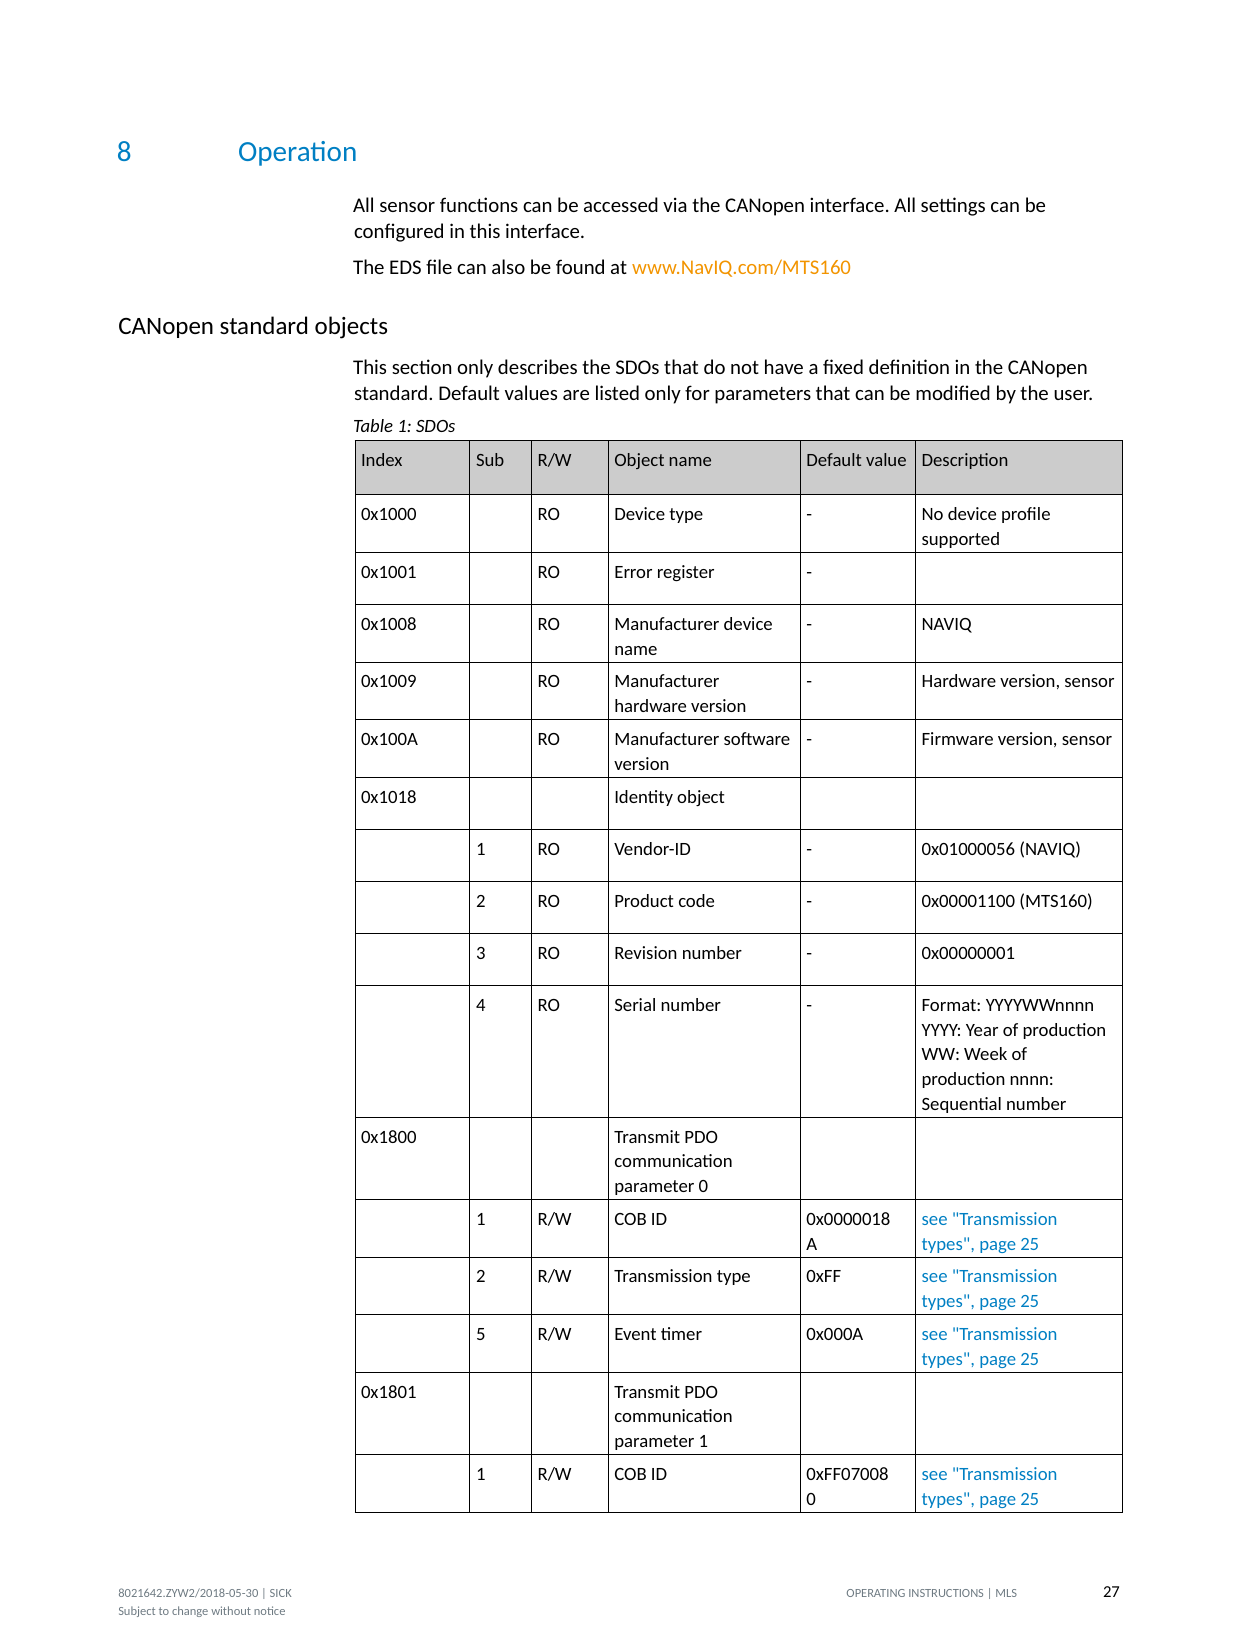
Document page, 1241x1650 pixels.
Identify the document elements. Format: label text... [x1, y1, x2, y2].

table_cell [470, 495, 531, 552]
table_cell [470, 778, 531, 829]
text This section only describes the SDOs that do not have a fixed definition in the CANopen standard. Default values are listed only for parameters that can be modified by the user. [353, 354, 1118, 406]
table_cell RO [532, 553, 608, 604]
table_cell Revision number [609, 934, 800, 985]
table_cell 0xFF [801, 1258, 915, 1314]
table_header Object name [609, 441, 800, 494]
table_cell NAVIQ [916, 605, 1122, 661]
table_cell R/W [532, 1258, 608, 1314]
subtitle 8 Operation [117, 133, 1120, 168]
table_cell [532, 1373, 608, 1454]
table_cell Vendor-ID [609, 830, 800, 881]
table_cell RO [532, 986, 608, 1117]
table_cell [470, 1373, 531, 1454]
table_cell - [801, 830, 915, 881]
table_cell Transmission type [609, 1258, 800, 1314]
table_cell - [801, 663, 915, 719]
table_cell [916, 553, 1122, 604]
table_cell [356, 882, 469, 933]
table_cell - [801, 553, 915, 604]
table_cell [356, 1258, 469, 1314]
table_header R/W [532, 441, 608, 494]
table_cell [356, 830, 469, 881]
table_cell [916, 1373, 1122, 1454]
table_cell 0x000A [801, 1315, 915, 1372]
table_header Sub [470, 441, 531, 494]
table_cell RO [532, 720, 608, 777]
table_cell 0x100A [356, 720, 469, 777]
table_cell 2 [470, 882, 531, 933]
table_cell [470, 720, 531, 777]
table_cell [801, 778, 915, 829]
table_cell [801, 1118, 915, 1199]
table_cell Manufacturer device name [609, 605, 800, 661]
table_cell - [801, 605, 915, 661]
table_cell No device profile supported [916, 495, 1122, 552]
table_cell 0x1800 [356, 1118, 469, 1199]
table_cell [356, 1455, 469, 1512]
table_cell Transmit PDO communication parameter 1 [609, 1373, 800, 1454]
table_cell [356, 1200, 469, 1257]
table_cell [916, 778, 1122, 829]
table_cell Identity object [609, 778, 800, 829]
text The EDS file can also be found at www.NavIQ.com/MTS160 [353, 254, 1118, 279]
table_cell 0x1000 [356, 495, 469, 552]
table_cell 0x1009 [356, 663, 469, 719]
table_cell - [801, 882, 915, 933]
table_cell R/W [532, 1455, 608, 1512]
text Table 1: SDOs [353, 414, 1120, 437]
table_cell 2 [470, 1258, 531, 1314]
table_cell 0x00001100 (MTS160) [916, 882, 1122, 933]
subtitle CANopen standard objects [118, 310, 1120, 341]
table_cell R/W [532, 1315, 608, 1372]
table_cell Event timer [609, 1315, 800, 1372]
table_cell 0xFF07008 0 [801, 1455, 915, 1512]
table_cell see "Transmission types", page 25 [916, 1258, 1122, 1314]
table_cell - [801, 720, 915, 777]
table_cell Serial number [609, 986, 800, 1117]
table_cell see "Transmission types", page 25 [916, 1315, 1122, 1372]
table_header Index [356, 441, 469, 494]
table_cell [470, 605, 531, 661]
table_cell 0x1008 [356, 605, 469, 661]
table_header Description [916, 441, 1122, 494]
table_cell 1 [470, 1200, 531, 1257]
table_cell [916, 1455, 1122, 1512]
table_cell RO [532, 830, 608, 881]
table_cell - [801, 934, 915, 985]
table_cell 0x00000001 [916, 934, 1122, 985]
table_cell Device type [609, 495, 800, 552]
table_cell 1 [470, 1455, 531, 1512]
table_cell RO [532, 663, 608, 719]
text All sensor functions can be accessed via the CANopen interface. All settings can be configured in this interface. [353, 192, 1118, 244]
table_cell Transmit PDO communication parameter 0 [609, 1118, 800, 1199]
table_cell [356, 1315, 469, 1372]
table_cell - [801, 986, 915, 1117]
table_cell Firmware version, sensor [916, 720, 1122, 777]
table_cell RO [532, 605, 608, 661]
table_cell [470, 663, 531, 719]
table_cell [356, 934, 469, 985]
table_cell Manufacturer hardware version [609, 663, 800, 719]
table_cell Hardware version, sensor [916, 663, 1122, 719]
table_cell 0x1801 [356, 1373, 469, 1454]
table_cell [801, 1373, 915, 1454]
table_cell COB ID [609, 1200, 800, 1257]
table_cell COB ID [609, 1455, 800, 1512]
table_cell [532, 778, 608, 829]
table_cell 4 [470, 986, 531, 1117]
table_cell 5 [470, 1315, 531, 1372]
table_cell 0x1001 [356, 553, 469, 604]
table_cell see "Transmission types", page 25 [916, 1200, 1122, 1257]
table_cell [470, 553, 531, 604]
table_cell - [801, 495, 915, 552]
table_cell [470, 1118, 531, 1199]
table_cell [532, 1118, 608, 1199]
table_cell Error register [609, 553, 800, 604]
table_cell 0x0000018 A [801, 1200, 915, 1257]
table_cell R/W [532, 1200, 608, 1257]
table_cell RO [532, 934, 608, 985]
table_cell Manufacturer software version [609, 720, 800, 777]
table_cell 0x1018 [356, 778, 469, 829]
table_cell Product code [609, 882, 800, 933]
table_cell [916, 1118, 1122, 1199]
table_cell RO [532, 882, 608, 933]
table_cell Format: YYYYWWnnnn YYYY: Year of production WW: Week of production nnnn: Sequential number [916, 986, 1122, 1117]
table_cell [356, 986, 469, 1117]
table_header Default value [801, 441, 915, 494]
table_cell 3 [470, 934, 531, 985]
table_cell RO [532, 495, 608, 552]
table_cell 0x01000056 (NAVIQ) [916, 830, 1122, 881]
table_cell 1 [470, 830, 531, 881]
